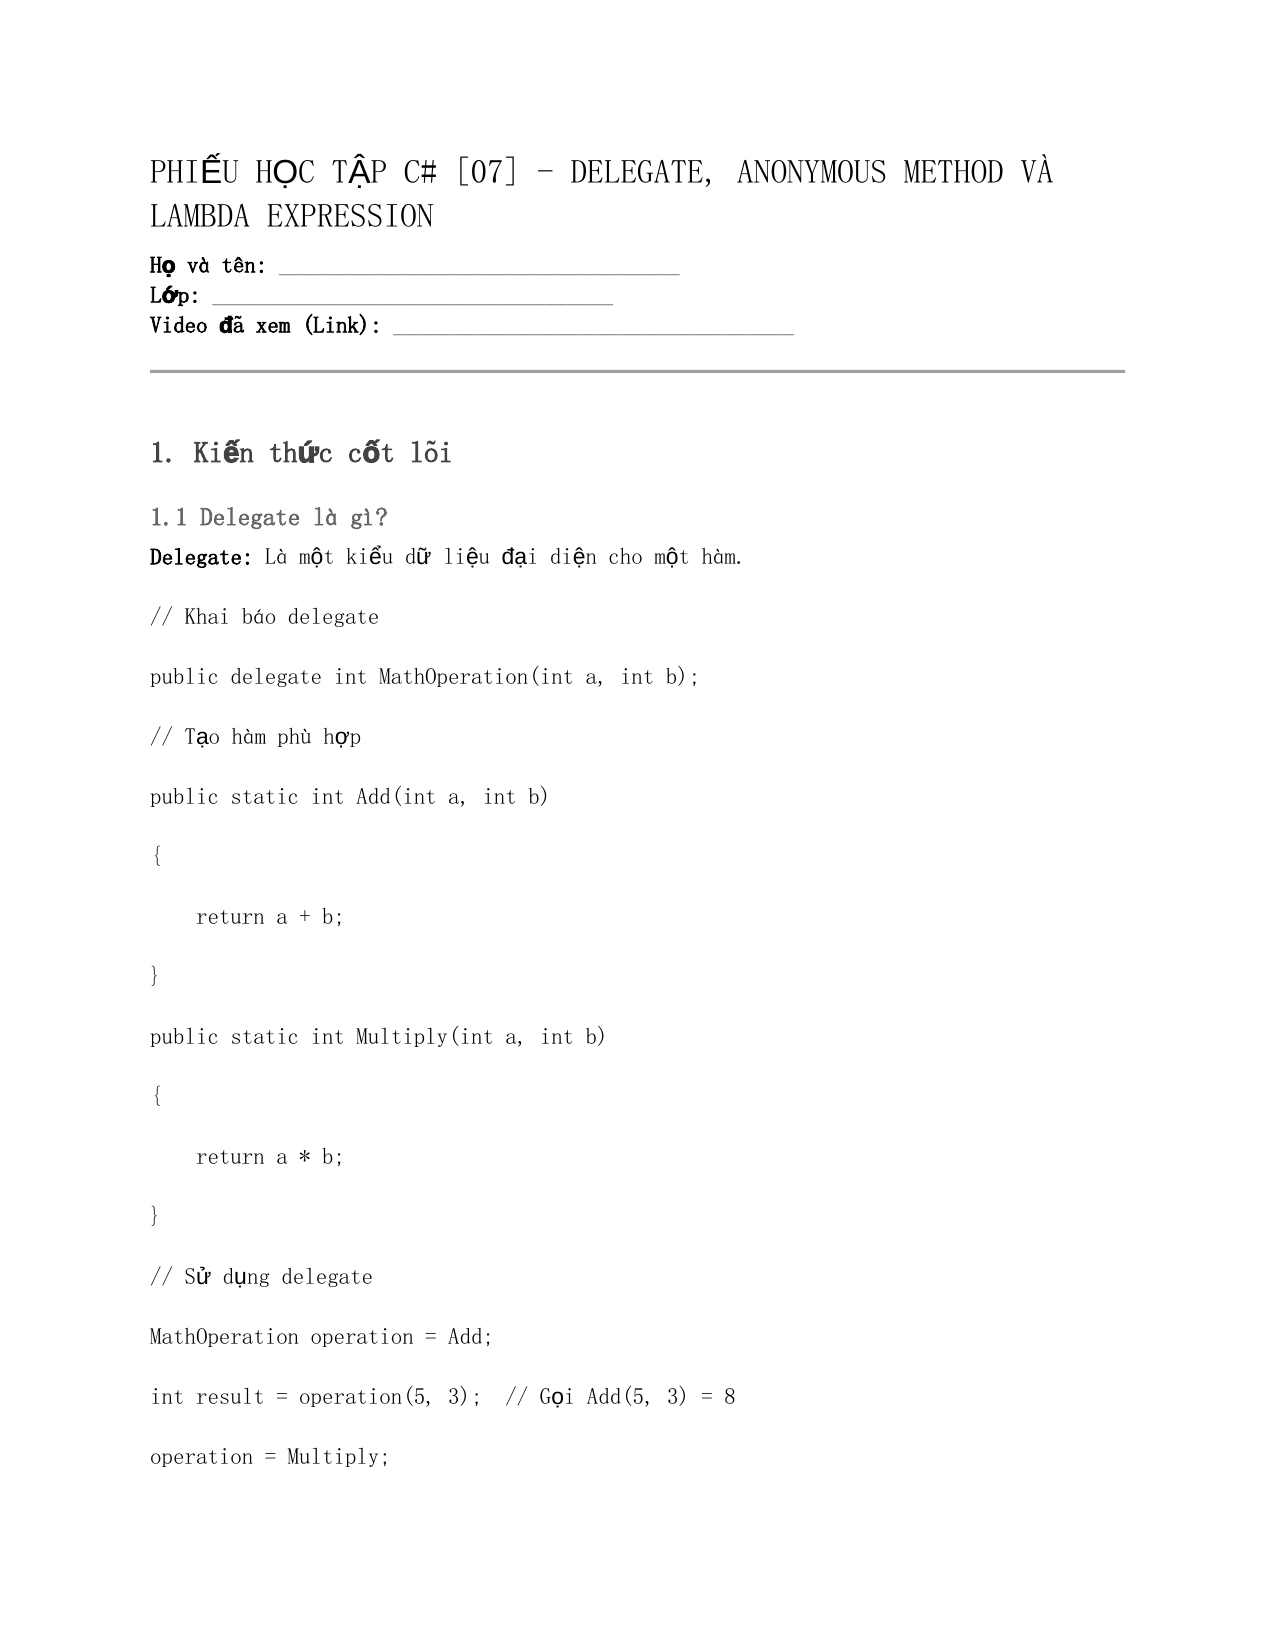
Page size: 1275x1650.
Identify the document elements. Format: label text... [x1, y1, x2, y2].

text int result = operation(5, 3); // Gọi Add(5, 3) = 8 [150, 1382, 1125, 1408]
subtitle 1. Kiến thức cốt lõi [150, 433, 1125, 466]
text } [150, 962, 1125, 988]
text // Tạo hàm phù hợp [150, 722, 1125, 748]
text { [150, 1082, 1125, 1108]
text // Sử dụng delegate [150, 1262, 1125, 1288]
text { [150, 842, 1125, 868]
text } [150, 1202, 1125, 1228]
text public static int Add(int a, int b) [150, 782, 1125, 808]
text return a * b; [150, 1142, 1125, 1168]
text Delegate: Là một kiểu dữ liệu đại diện cho một hàm. [150, 542, 1125, 568]
subtitle PHIẾU HỌC TẬP C# [07] - DELEGATE, ANONYMOUS METHOD VÀ LAMBDA EXPRESSION [150, 150, 1125, 232]
text operation = Multiply; [150, 1442, 1125, 1468]
text Họ và tên: ___________________________________ Lớp: ___________________________________ Video đã xem (Link): ___________________________________ [150, 250, 1125, 336]
text public static int Multiply(int a, int b) [150, 1022, 1125, 1048]
text // Khai báo delegate [150, 602, 1125, 628]
text return a + b; [150, 902, 1125, 928]
subtitle 1.1 Delegate là gì? [150, 500, 1125, 529]
text MathOperation operation = Add; [150, 1322, 1125, 1348]
text public delegate int MathOperation(int a, int b); [150, 662, 1125, 688]
